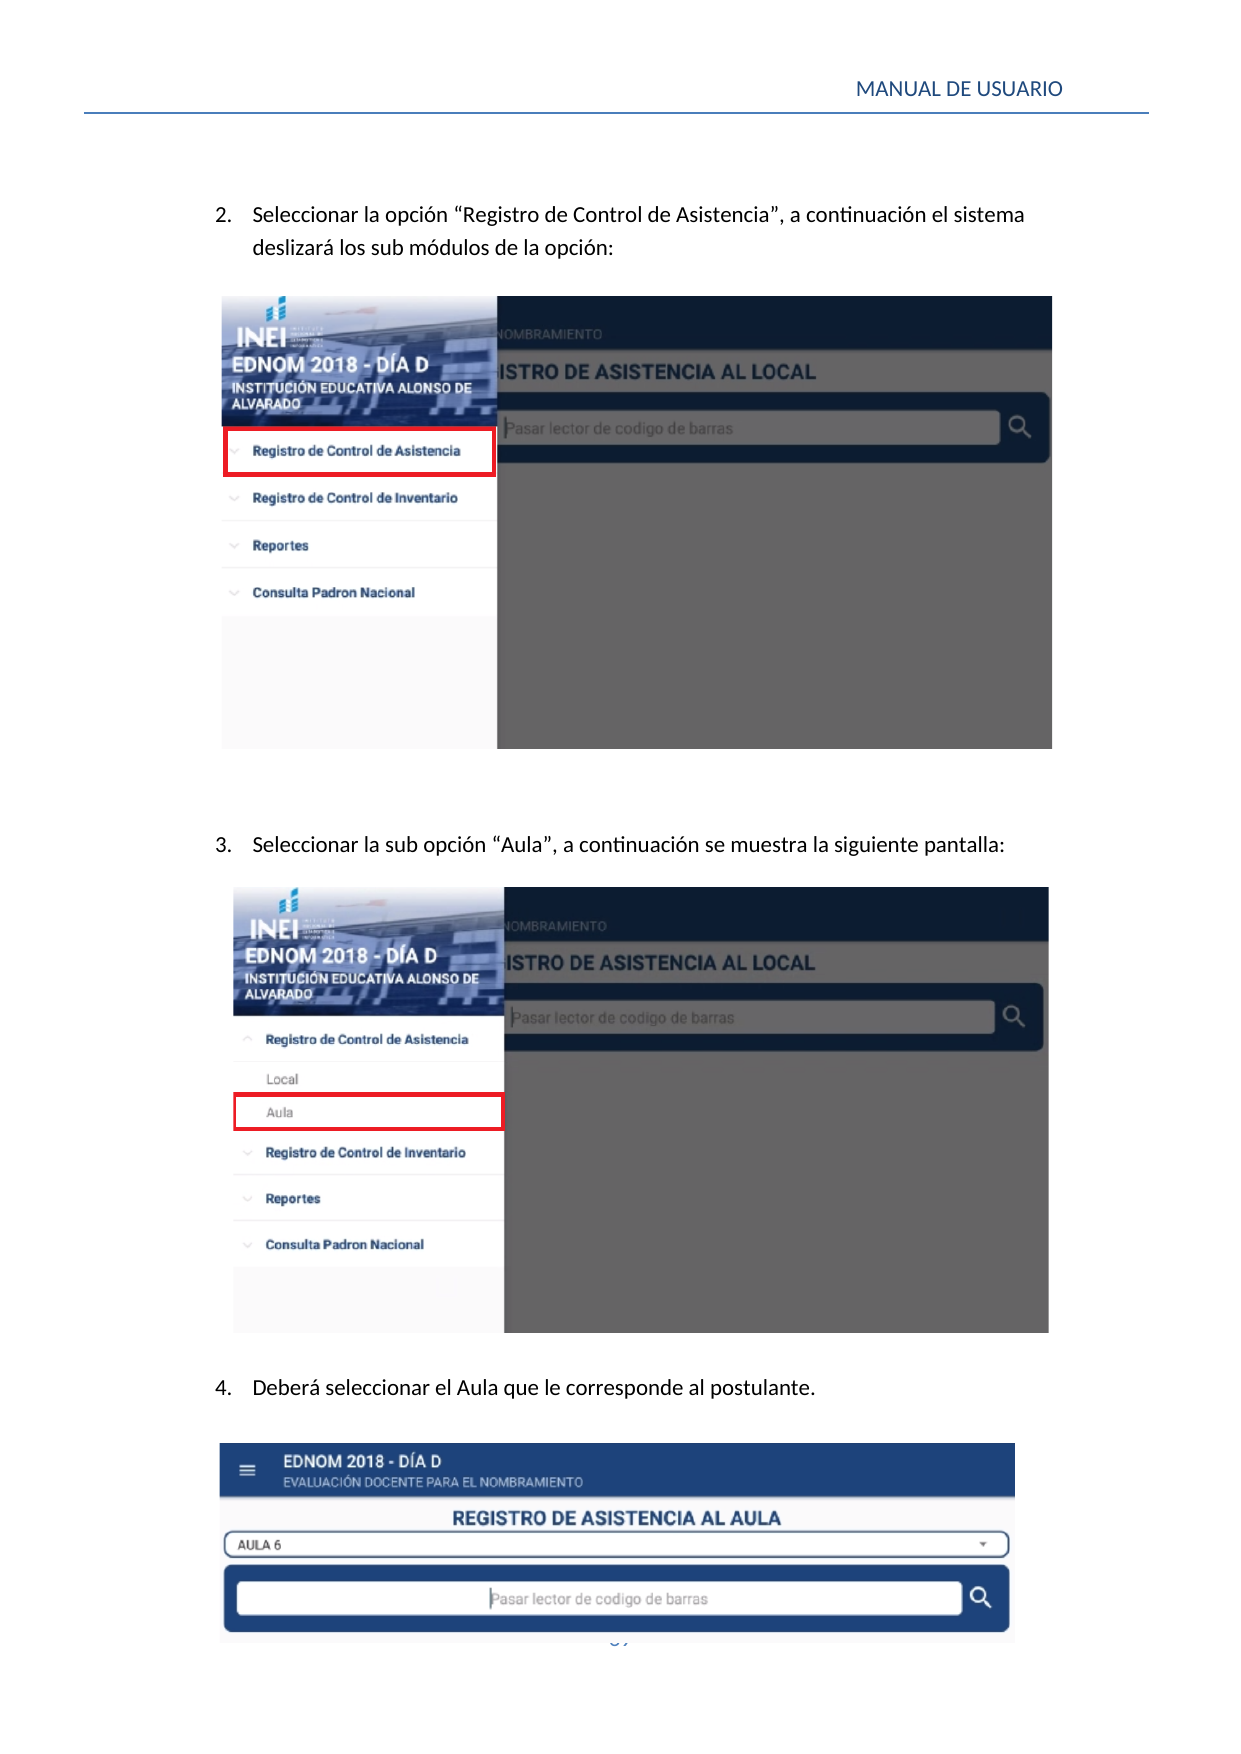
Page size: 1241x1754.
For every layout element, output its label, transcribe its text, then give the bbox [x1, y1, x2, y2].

picture [219, 1443, 1015, 1643]
list Seleccionar la sub opción “Aula”, a continuación se muestra la siguiente pantalla: [215, 830, 1063, 858]
list Seleccionar la opción “Registro de Control de Asistencia”, a continuación el sistema deslizará los sub módulos de la opción: [215, 201, 1063, 261]
picture [221, 296, 1053, 749]
list Deberá seleccionar el Aula que le corresponde al postulante. [215, 1373, 1063, 1401]
picture [233, 887, 1049, 1333]
